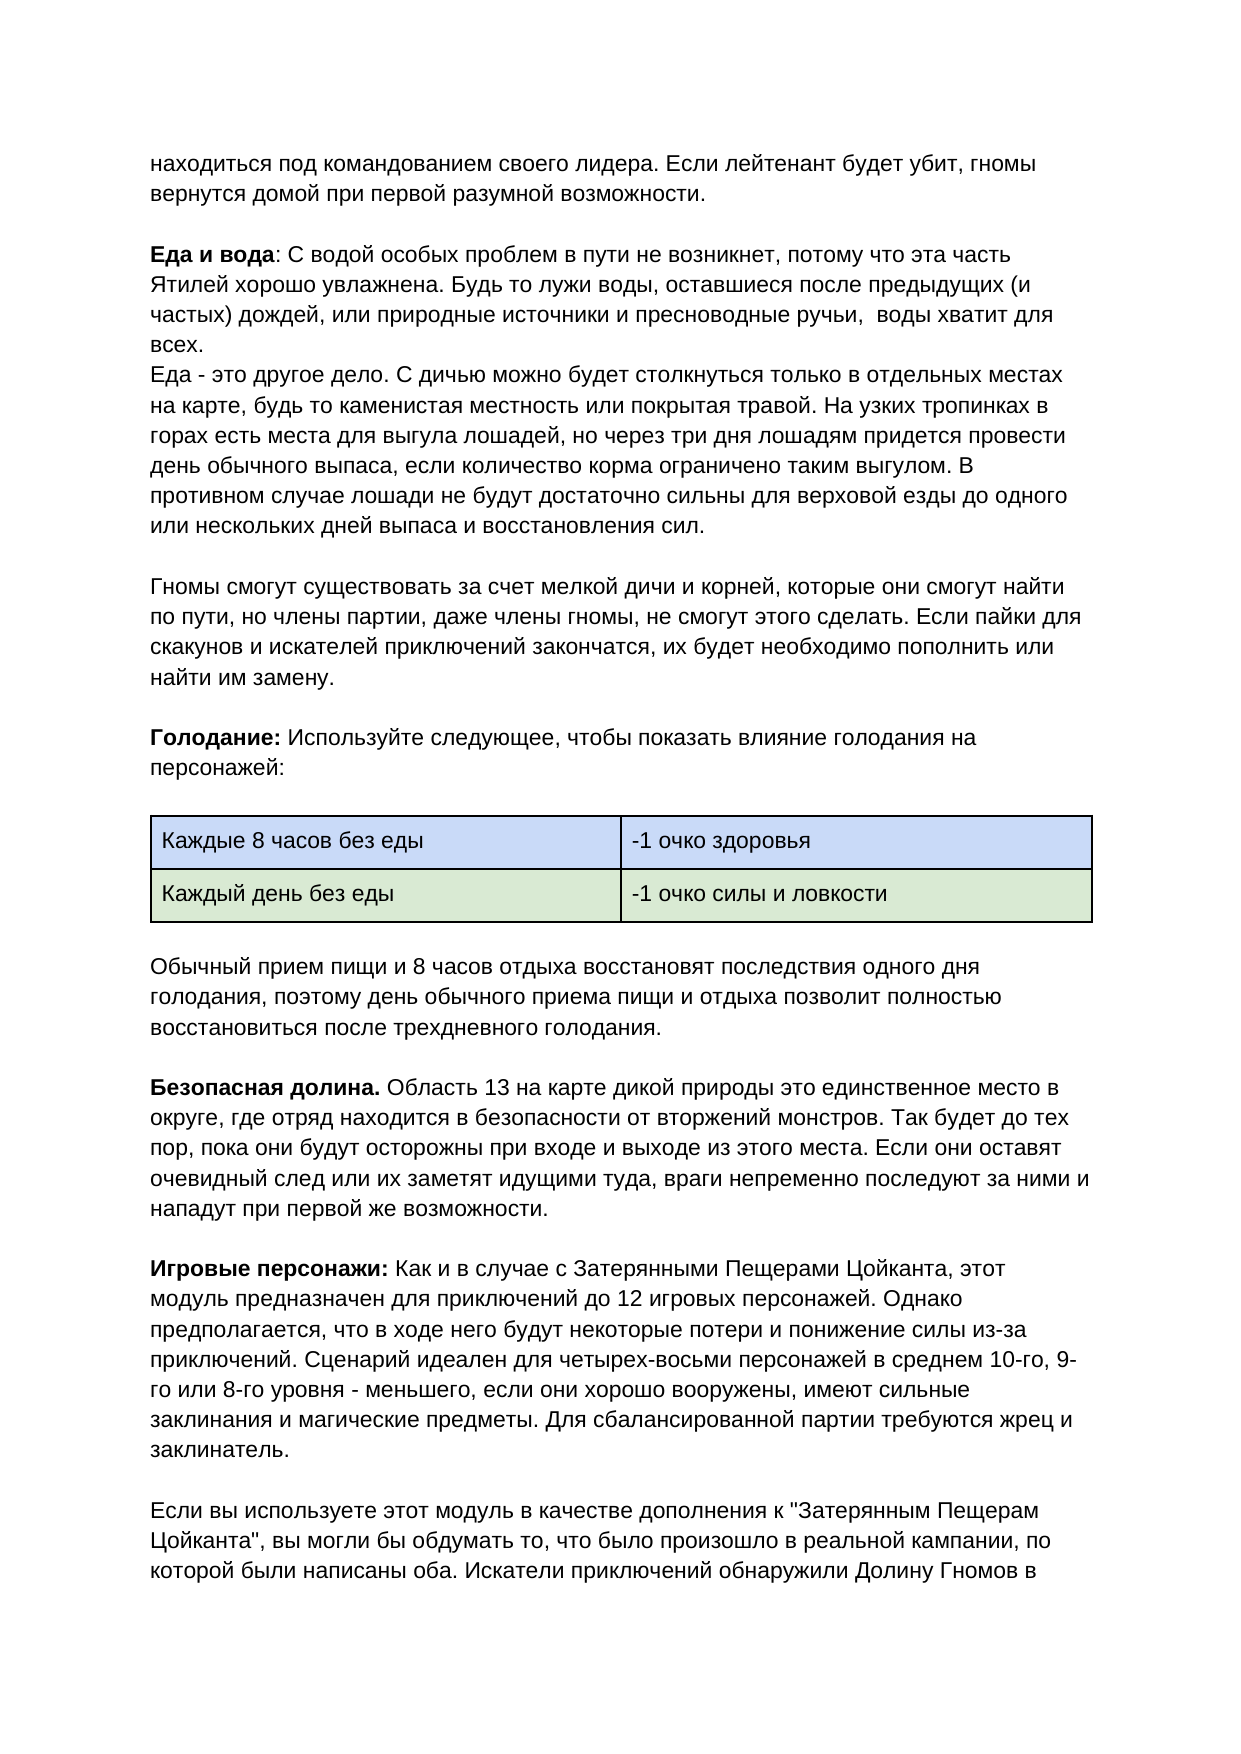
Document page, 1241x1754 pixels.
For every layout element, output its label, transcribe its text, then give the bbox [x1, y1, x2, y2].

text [150, 1497, 1090, 1584]
table_header -1 очко здоровья [622, 817, 1091, 868]
text Еда - это другое дело. С дичью можно будет столкнуться только в отдельных местах на карте, будь то каменистая местность или покрытая травой. На узких тропинках в горах есть места для выгула лошадей, но через три дня лошадям придется провести день обычного выпаса, если количество корма ограничено таким выгулом. В противном случае лошади не будут достаточно сильны для верховой езды до одного или нескольких дней выпаса и восстановления сил. [150, 361, 1090, 539]
table_cell -1 очко силы и ловкости [622, 870, 1091, 921]
text Гномы смогут существовать за счет мелкой дичи и корней, которые они смогут найти по пути, но члены партии, даже члены гномы, не смогут этого сделать. Если пайки для скакунов и искателей приключений закончатся, их будет необходимо пополнить или найти им замену. [150, 573, 1090, 690]
text Еда и вода: С водой особых проблем в пути не возникнет, потому что эта часть Ятилей хорошо увлажнена. Будь то лужи воды, оставшиеся после предыдущих (и частых) дождей, или природные источники и пресноводные ручьи, воды хватит для всех. [150, 241, 1090, 358]
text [150, 150, 1090, 207]
text Безопасная долина. Область 13 на карте дикой природы это единственное место в округе, где отряд находится в безопасности от вторжений монстров. Так будет до тех пор, пока они будут осторожны при входе и выходе из этого места. Если они оставят очевидный след или их заметят идущими туда, враги непременно последуют за ними и нападут при первой же возможности. [150, 1074, 1090, 1221]
text Игровые персонажи: Как и в случае с Затерянными Пещерами Цойканта, этот модуль предназначен для приключений до 12 игровых персонажей. Однако предполагается, что в ходе него будут некоторые потери и понижение силы из-за приключений. Сценарий идеален для четырех-восьми персонажей в среднем 10-го, 9-го или 8-го уровня - меньшего, если они хорошо вооружены, имеют сильные заклинания и магические предметы. Для сбалансированной партии требуются жрец и заклинатель. [150, 1255, 1090, 1463]
text Голодание: Используйте следующее, чтобы показать влияние голодания на персонажей: [150, 724, 1090, 781]
text Обычный прием пищи и 8 часов отдыха восстановят последствия одного дня голодания, поэтому день обычного приема пищи и отдыха позволит полностью восстановиться после трехдневного голодания. [150, 953, 1090, 1040]
table_cell Каждый день без еды [152, 870, 620, 921]
table_header Каждые 8 часов без еды [152, 817, 620, 868]
